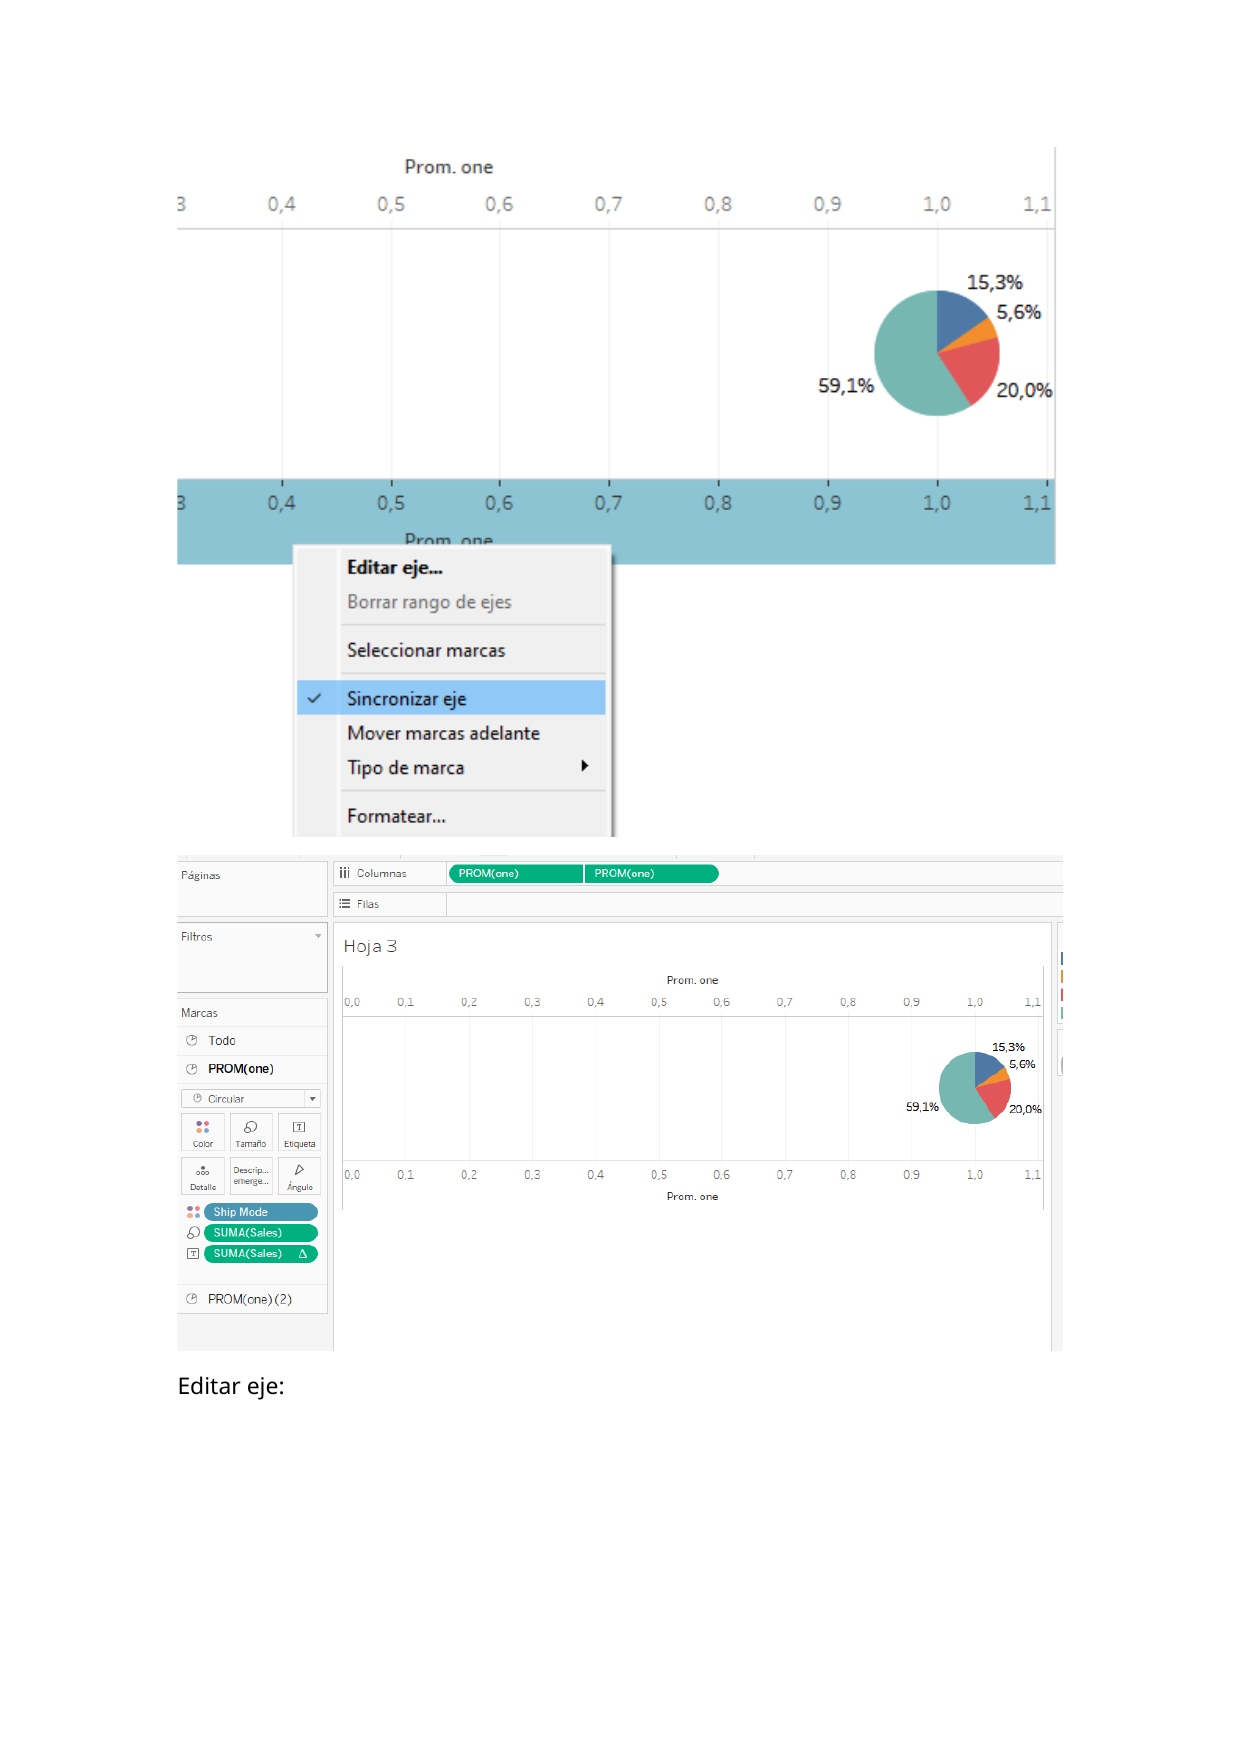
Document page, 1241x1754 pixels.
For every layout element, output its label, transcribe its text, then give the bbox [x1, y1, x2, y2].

text Editar eje: [177, 1370, 1063, 1401]
picture [177, 147, 1063, 837]
picture [177, 855, 1063, 1351]
